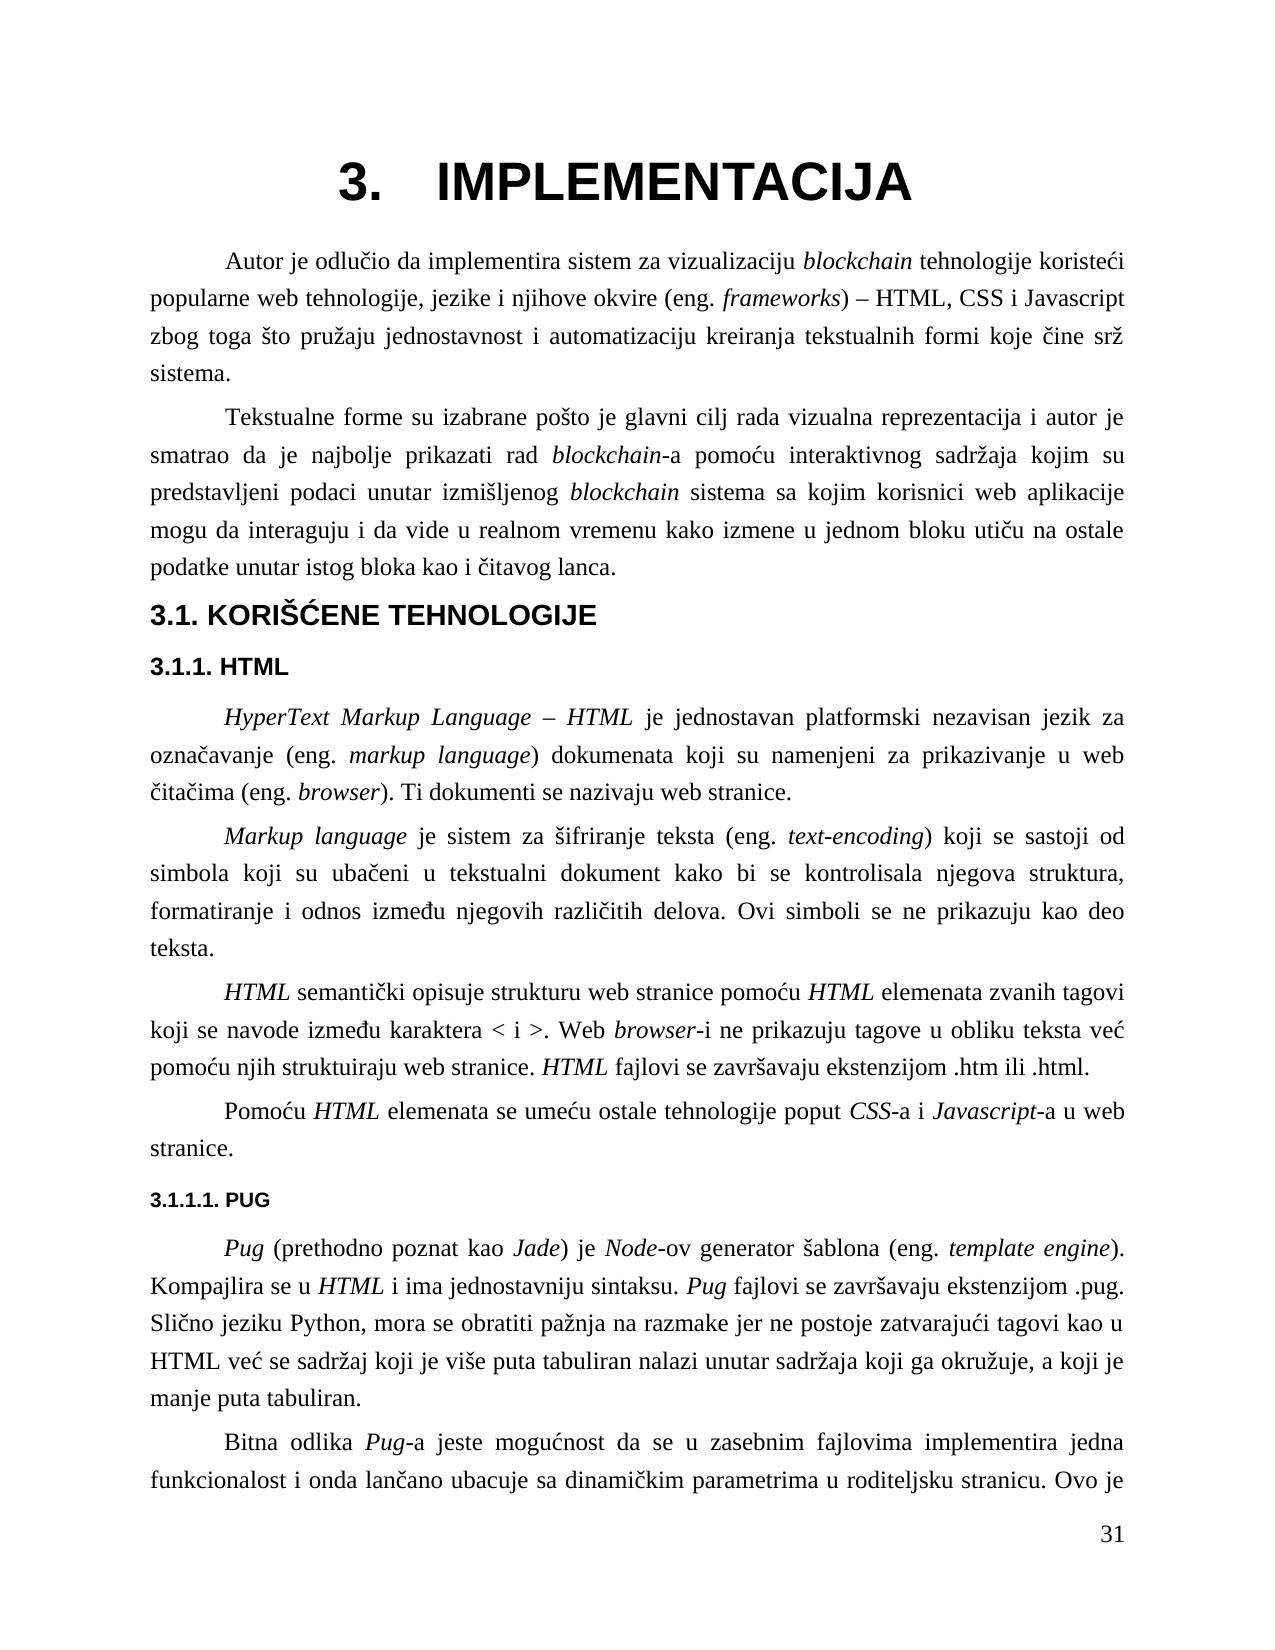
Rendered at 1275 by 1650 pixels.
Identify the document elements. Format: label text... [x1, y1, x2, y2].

subtitle Korišćene Tehnologije [150, 593, 1125, 631]
text Markup language je sistem za šifriranje teksta (eng. text-encoding) koji se sastoji od simbola koji su ubačeni u tekstualni dokument kako bi se kontrolisala njegova struktura, formatiranje i odnos između njegovih različitih delova. Ovi simboli se ne prikazuju kao deo teksta. [150, 812, 1125, 962]
subtitle Implementacija [150, 150, 1125, 212]
text HTML semantički opisuje strukturu web stranice pomoću HTML elemenata zvanih tagovi koji se navode između karaktera < i >. Web browser-i ne prikazuju tagove u obliku teksta već pomoću njih struktuiraju web stranice. HTML fajlovi se završavaju ekstenzijom .htm ili .html. [150, 968, 1125, 1081]
text Pug (prethodno poznat kao Jade) je Node-ov generator šablona (eng. template engine). Kompajlira se u HTML i ima jednostavniju sintaksu. Pug fajlovi se završavaju ekstenzijom .pug. Slično jeziku Python, mora se obratiti pažnja na razmake jer ne postoje zatvarajući tagovi kao u HTML već se sadržaj koji je više puta tabuliran nalazi unutar sadržaja koji ga okružuje, a koji je manje puta tabuliran. [150, 1225, 1125, 1412]
text HyperText Markup Language – HTML je jednostavan platformski nezavisan jezik za označavanje (eng. markup language) dokumenata koji su namenjeni za prikazivanje u web čitačima (eng. browser). Ti dokumenti se nazivaju web stranice. [150, 693, 1125, 806]
subtitle HTML [150, 643, 1125, 681]
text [150, 1418, 1125, 1493]
subtitle Pug [150, 1175, 1125, 1212]
text Tekstualne forme su izabrane pošto je glavni cilj rada vizualna reprezentacija i autor je smatrao da je najbolje prikazati rad blockchain-a pomoću interaktivnog sadržaja kojim su predstavljeni podaci unutar izmišljenog blockchain sistema sa kojim korisnici web aplikacije mogu da interaguju i da vide u realnom vremenu kako izmene u jednom bloku utiču na ostale podatke unutar istog bloka kao i čitavog lanca. [150, 393, 1125, 581]
text Autor je odlučio da implementira sistem za vizualizaciju blockchain tehnologije koristeći popularne web tehnologije, jezike i njihove okvire (eng. frameworks) – HTML, CSS i Javascript zbog toga što pružaju jednostavnost i automatizaciju kreiranja tekstualnih formi koje čine srž sistema. [150, 237, 1125, 387]
text Pomoću HTML elemenata se umeću ostale tehnologije poput CSS-a i Javascript-a u web stranice. [150, 1087, 1125, 1162]
